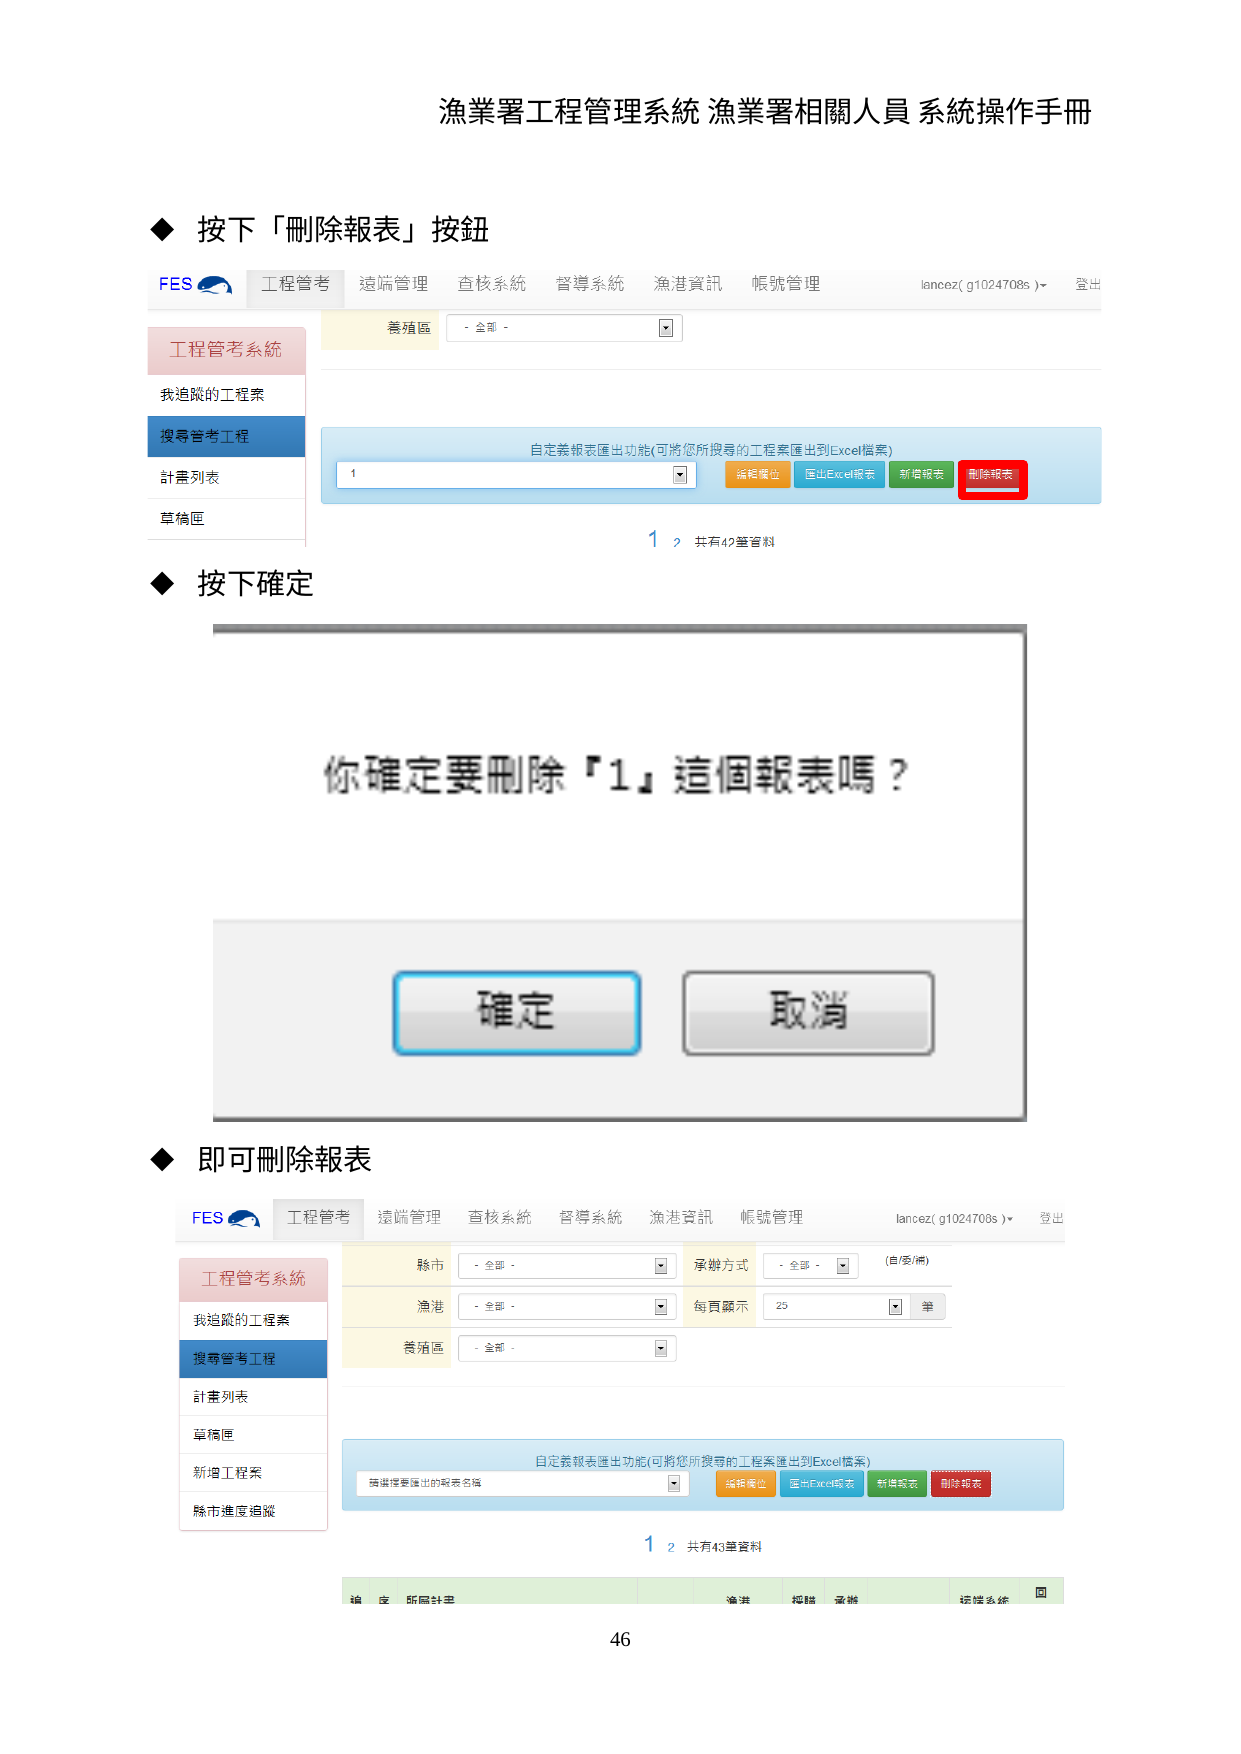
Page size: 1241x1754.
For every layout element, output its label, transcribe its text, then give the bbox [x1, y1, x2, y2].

list 按下確定 [148, 561, 1092, 603]
picture [147, 270, 1102, 547]
picture [175, 1199, 1065, 1604]
list 按下「刪除報表」按鈕 [148, 207, 1092, 249]
list 即可刪除報表 [148, 1136, 1092, 1178]
picture [213, 624, 1028, 1122]
